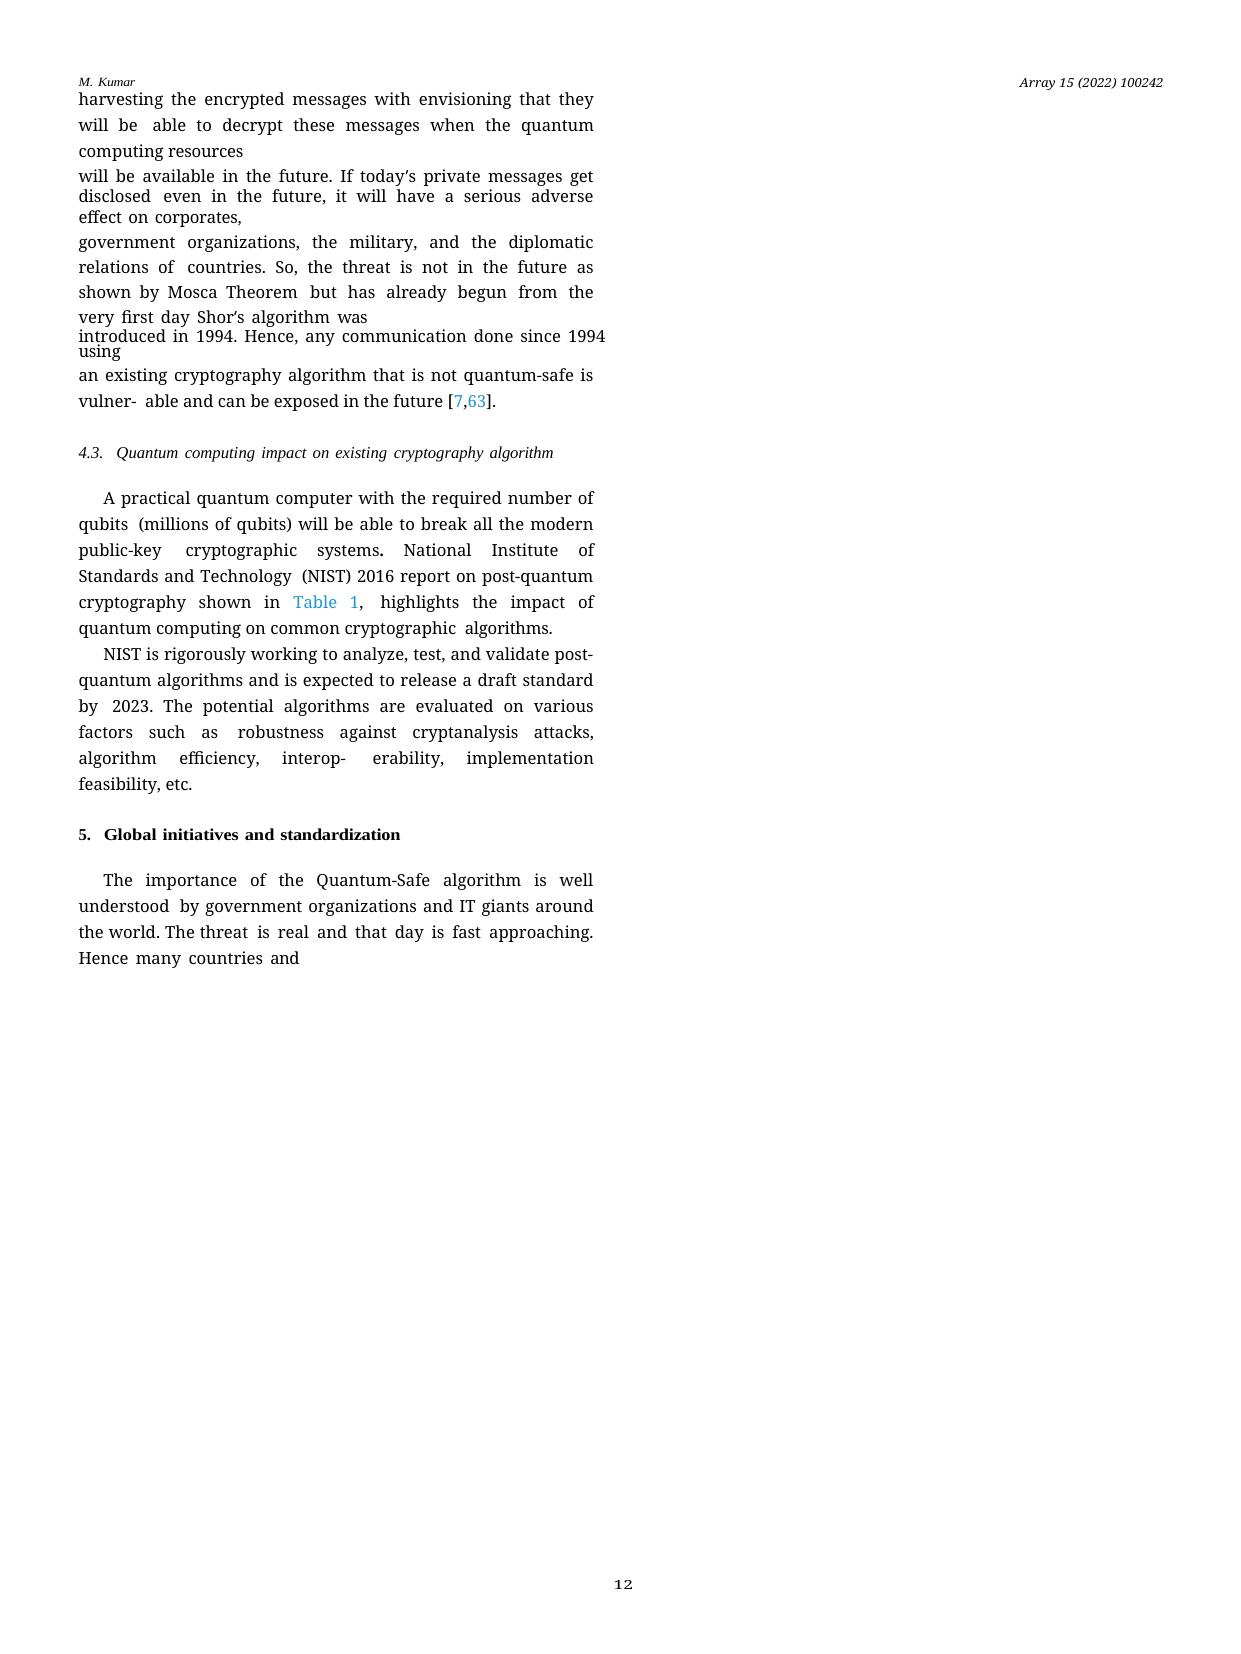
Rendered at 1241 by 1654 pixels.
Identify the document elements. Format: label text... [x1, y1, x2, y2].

text an existing cryptography algorithm that is not quantum-safe is vulner- able and can be exposed in the future [7,63]. [78, 363, 594, 412]
text government organizations, the military, and the diplomatic relations of countries. So, the threat is not in the future as shown by Mosca Theorem but has already begun from the very first day Shor’s algorithm was [78, 231, 594, 328]
text A practical quantum computer with the required number of qubits (millions of qubits) will be able to break all the modern public-key cryptographic systems. National Institute of Standards and Technology (NIST) 2016 report on post-quantum cryptography shown in Table 1, highlights the impact of quantum computing on common cryptographic algorithms. [78, 486, 594, 639]
text NIST is rigorously working to analyze, test, and validate post- quantum algorithms and is expected to release a draft standard by 2023. The potential algorithms are evaluated on various factors such as robustness against cryptanalysis attacks, algorithm efficiency, interop- erability, implementation feasibility, etc. [78, 643, 594, 796]
text The importance of the Quantum-Safe algorithm is well understood by government organizations and IT giants around the world. The threat is real and that day is fast approaching. Hence many countries and [78, 868, 594, 969]
text introduced in 1994. Hence, any communication done since 1994 using [78, 331, 605, 360]
subtitle Global initiatives and standardization [78, 824, 605, 843]
text harvesting the encrypted messages with envisioning that they will be able to decrypt these messages when the quantum computing resources [78, 87, 594, 162]
text will be available in the future. If today’s private messages get disclosed even in the future, it will have a serious adverse effect on corporates, [78, 166, 594, 228]
list Quantum computing impact on existing cryptography algorithm [78, 442, 605, 462]
